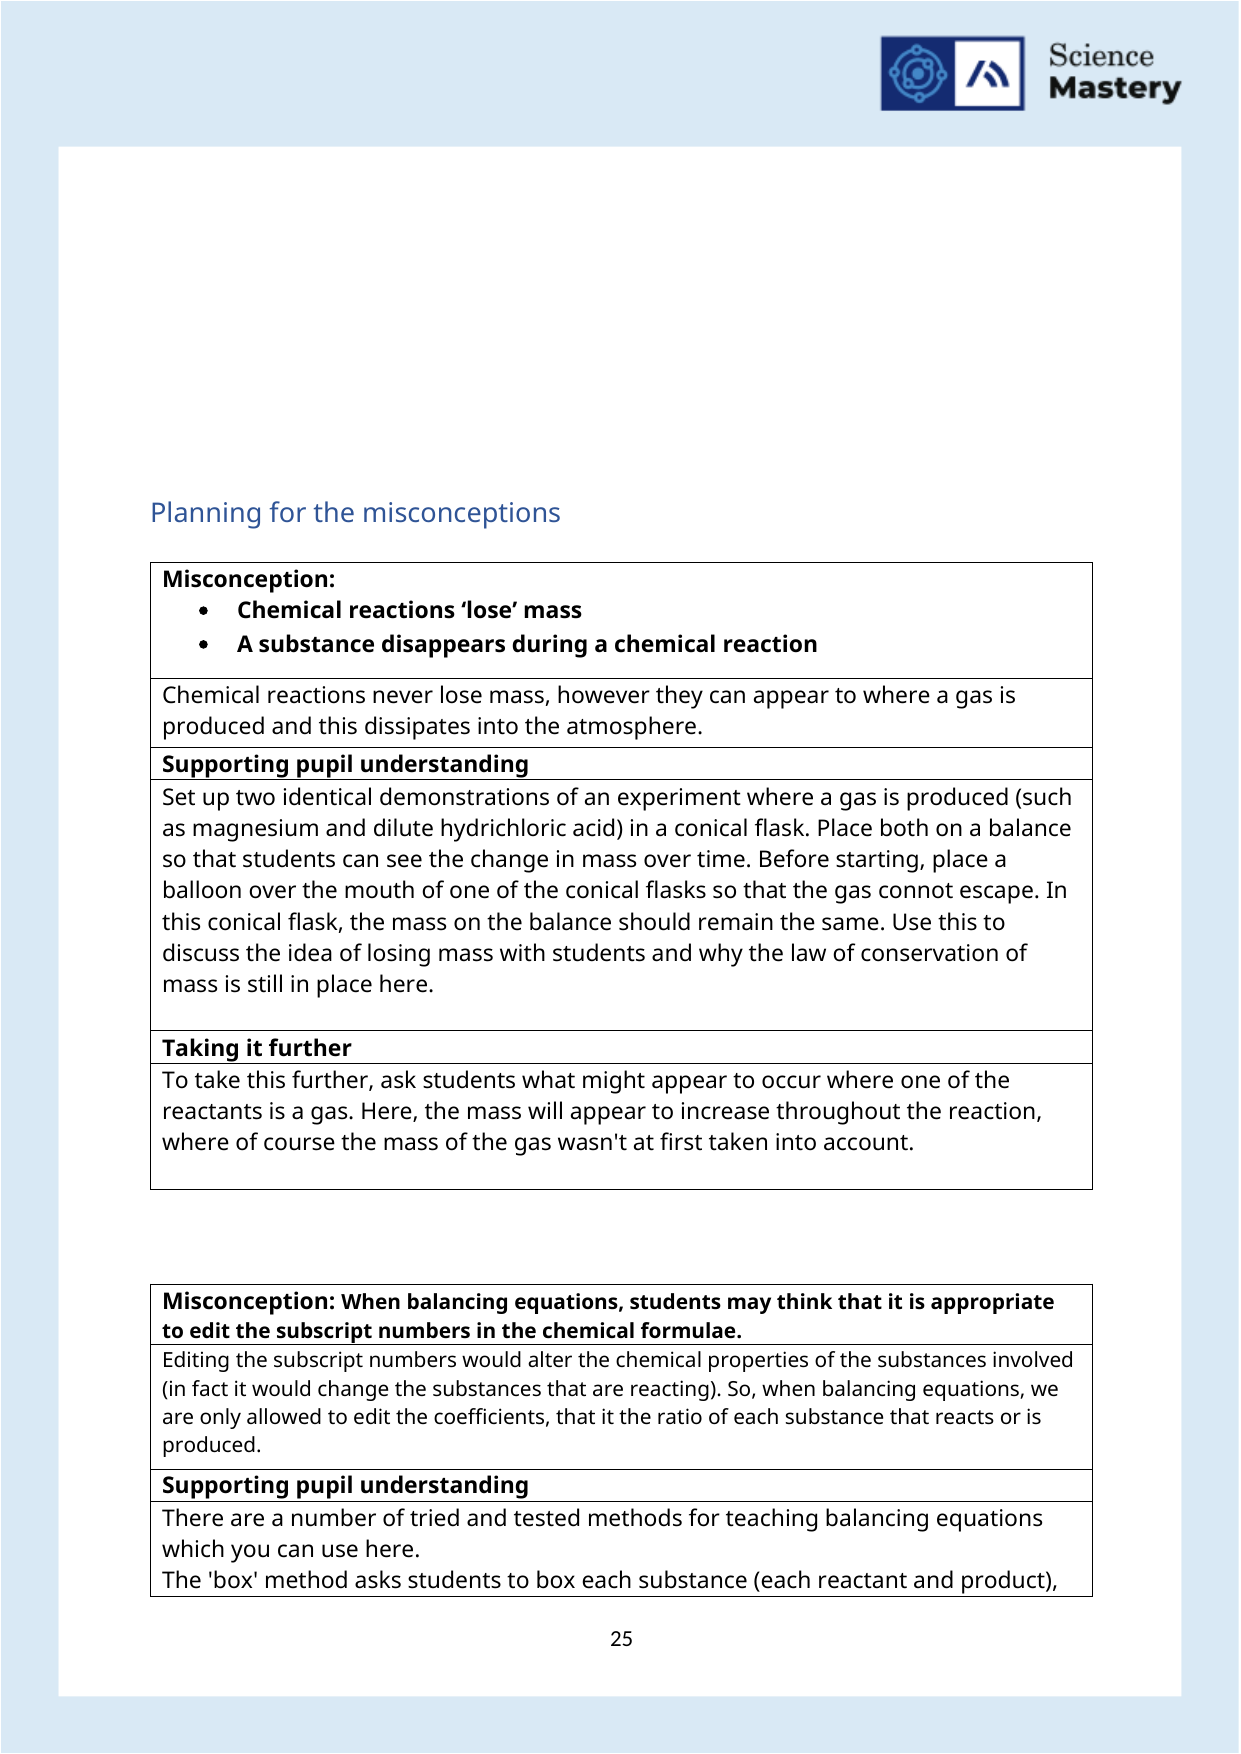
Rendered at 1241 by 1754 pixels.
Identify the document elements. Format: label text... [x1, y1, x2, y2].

subtitle Planning for the misconceptions [150, 494, 1093, 531]
table_header Misconception: Chemical reactions ‘lose’ mass A substance disappears during a chemical reaction [151, 563, 1092, 678]
table_cell Taking it further [151, 1031, 1092, 1063]
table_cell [151, 1502, 1092, 1596]
table_cell Set up two identical demonstrations of an experiment where a gas is produced (such as magnesium and dilute hydrichloric acid) in a conical flask. Place both on a balance so that students can see the change in mass over time. Before starting, place a balloon over the mouth of one of the conical flasks so that the gas connot escape. In this conical flask, the mass on the balance should remain the same. Use this to discuss the idea of losing mass with students and why the law of conservation of mass is still in place here. [151, 780, 1092, 1030]
table_cell Supporting pupil understanding [151, 1470, 1092, 1501]
table_cell Chemical reactions never lose mass, however they can appear to where a gas is produced and this dissipates into the atmosphere. [151, 679, 1092, 747]
table_cell Editing the subscript numbers would alter the chemical properties of the substances involved (in fact it would change the substances that are reacting). So, when balancing equations, we are only allowed to edit the coefficients, that it the ratio of each substance that reacts or is produced. [151, 1345, 1092, 1468]
table_header Misconception: When balancing equations, students may think that it is appropriate to edit the subscript numbers in the chemical formulae. [151, 1285, 1092, 1344]
table_cell To take this further, ask students what might appear to occur where one of the reactants is a gas. Here, the mass will appear to increase throughout the reaction, where of course the mass of the gas wasn't at first taken into account. [151, 1064, 1092, 1189]
table_cell Supporting pupil understanding [151, 748, 1092, 779]
